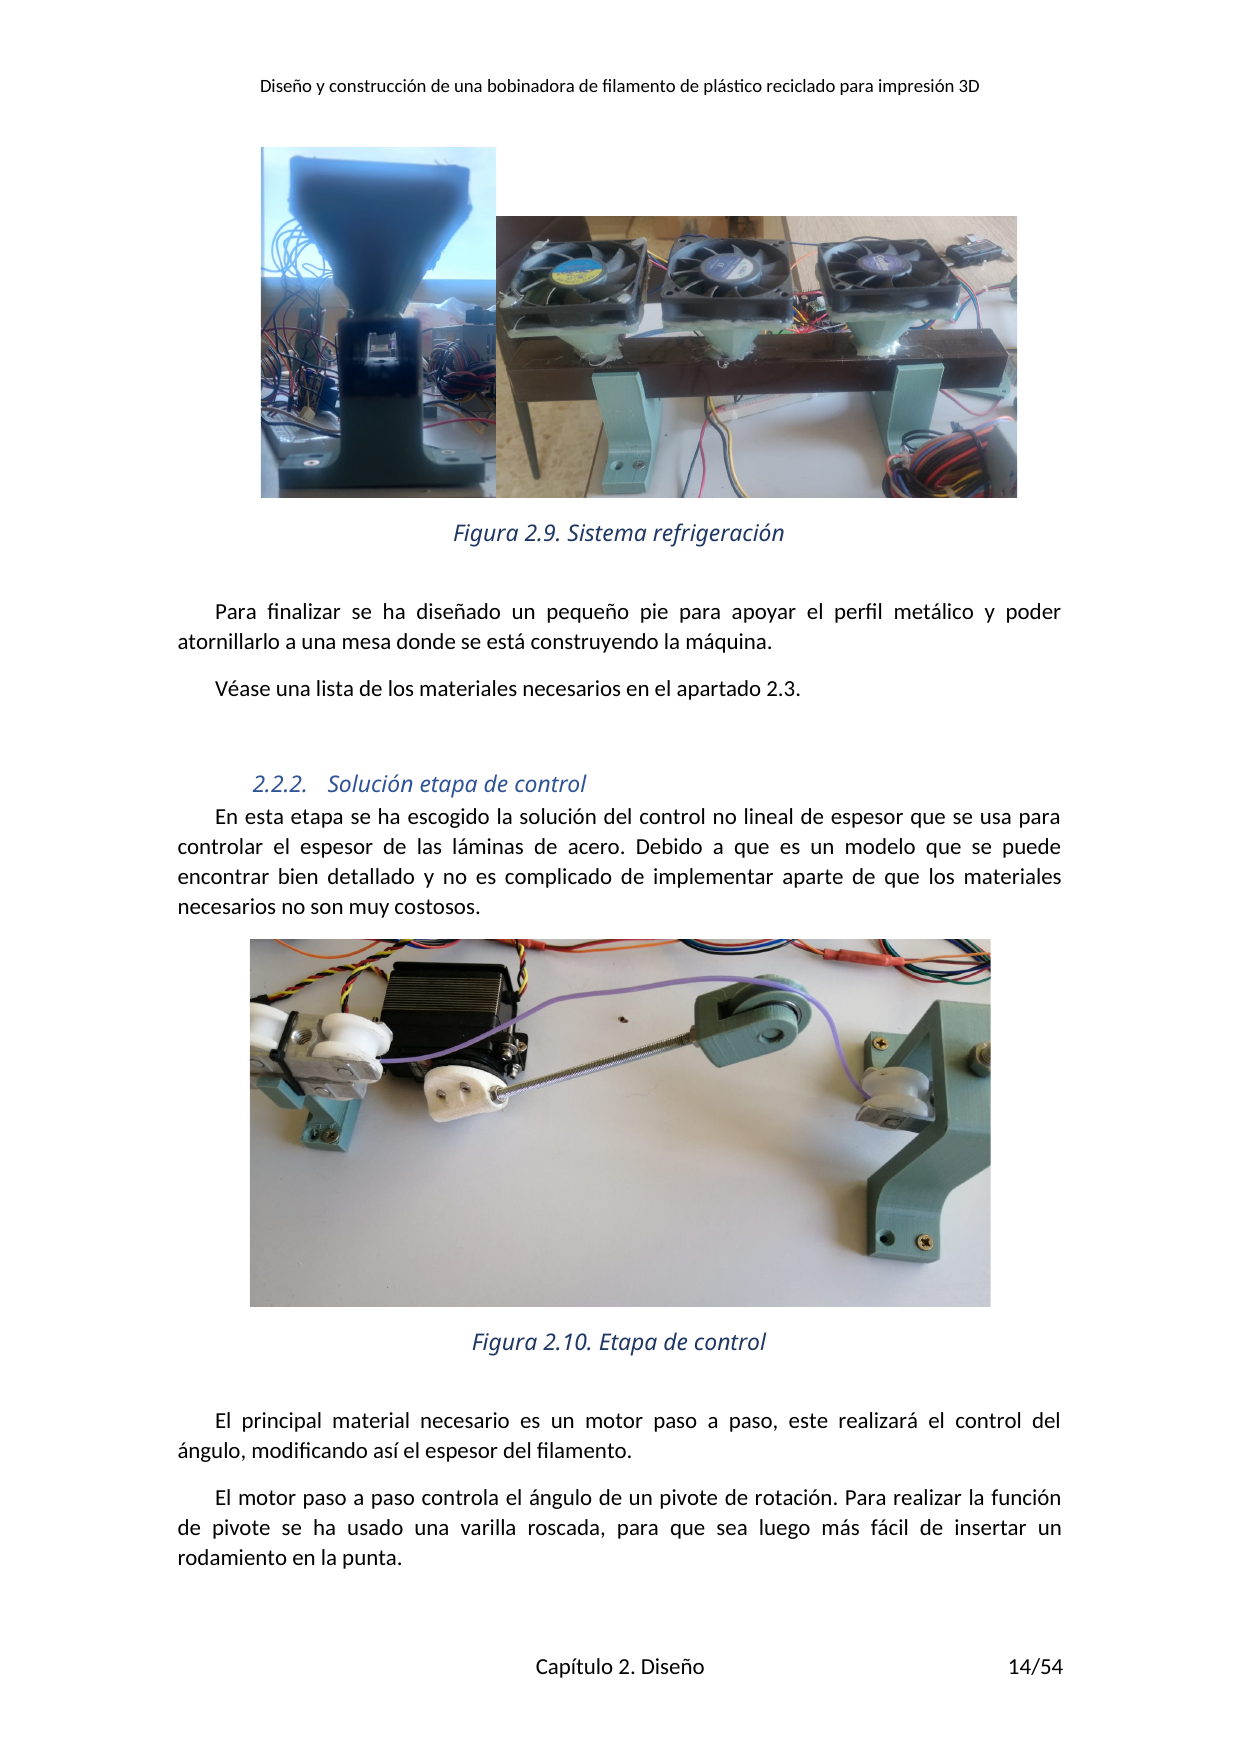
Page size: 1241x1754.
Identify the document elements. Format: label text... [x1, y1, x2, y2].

picture [260, 147, 1018, 498]
picture [250, 939, 991, 1307]
text El motor paso a paso controla el ángulo de un pivote de rotación. Para realizar la función de pivote se ha usado una varilla roscada, para que sea luego más fácil de insertar un rodamiento en la punta. [177, 1483, 1063, 1572]
subtitle Solución etapa de control [252, 768, 1063, 799]
subtitle Figura 2.9. Sistema refrigeración [177, 517, 1063, 548]
text Véase una lista de los materiales necesarios en el apartado 2.3. [177, 674, 1063, 702]
text El principal material necesario es un motor paso a paso, este realizará el control del ángulo, modificando así el espesor del filamento. [177, 1406, 1063, 1464]
text En esta etapa se ha escogido la solución del control no lineal de espesor que se usa para controlar el espesor de las láminas de acero. Debido a que es un modelo que se puede encontrar bien detallado y no es complicado de implementar aparte de que los materiales necesarios no son muy costosos. [177, 802, 1063, 920]
text Para finalizar se ha diseñado un pequeño pie para apoyar el perfil metálico y poder atornillarlo a una mesa donde se está construyendo la máquina. [177, 597, 1063, 655]
subtitle Figura 2.10. Etapa de control [177, 1325, 1063, 1357]
